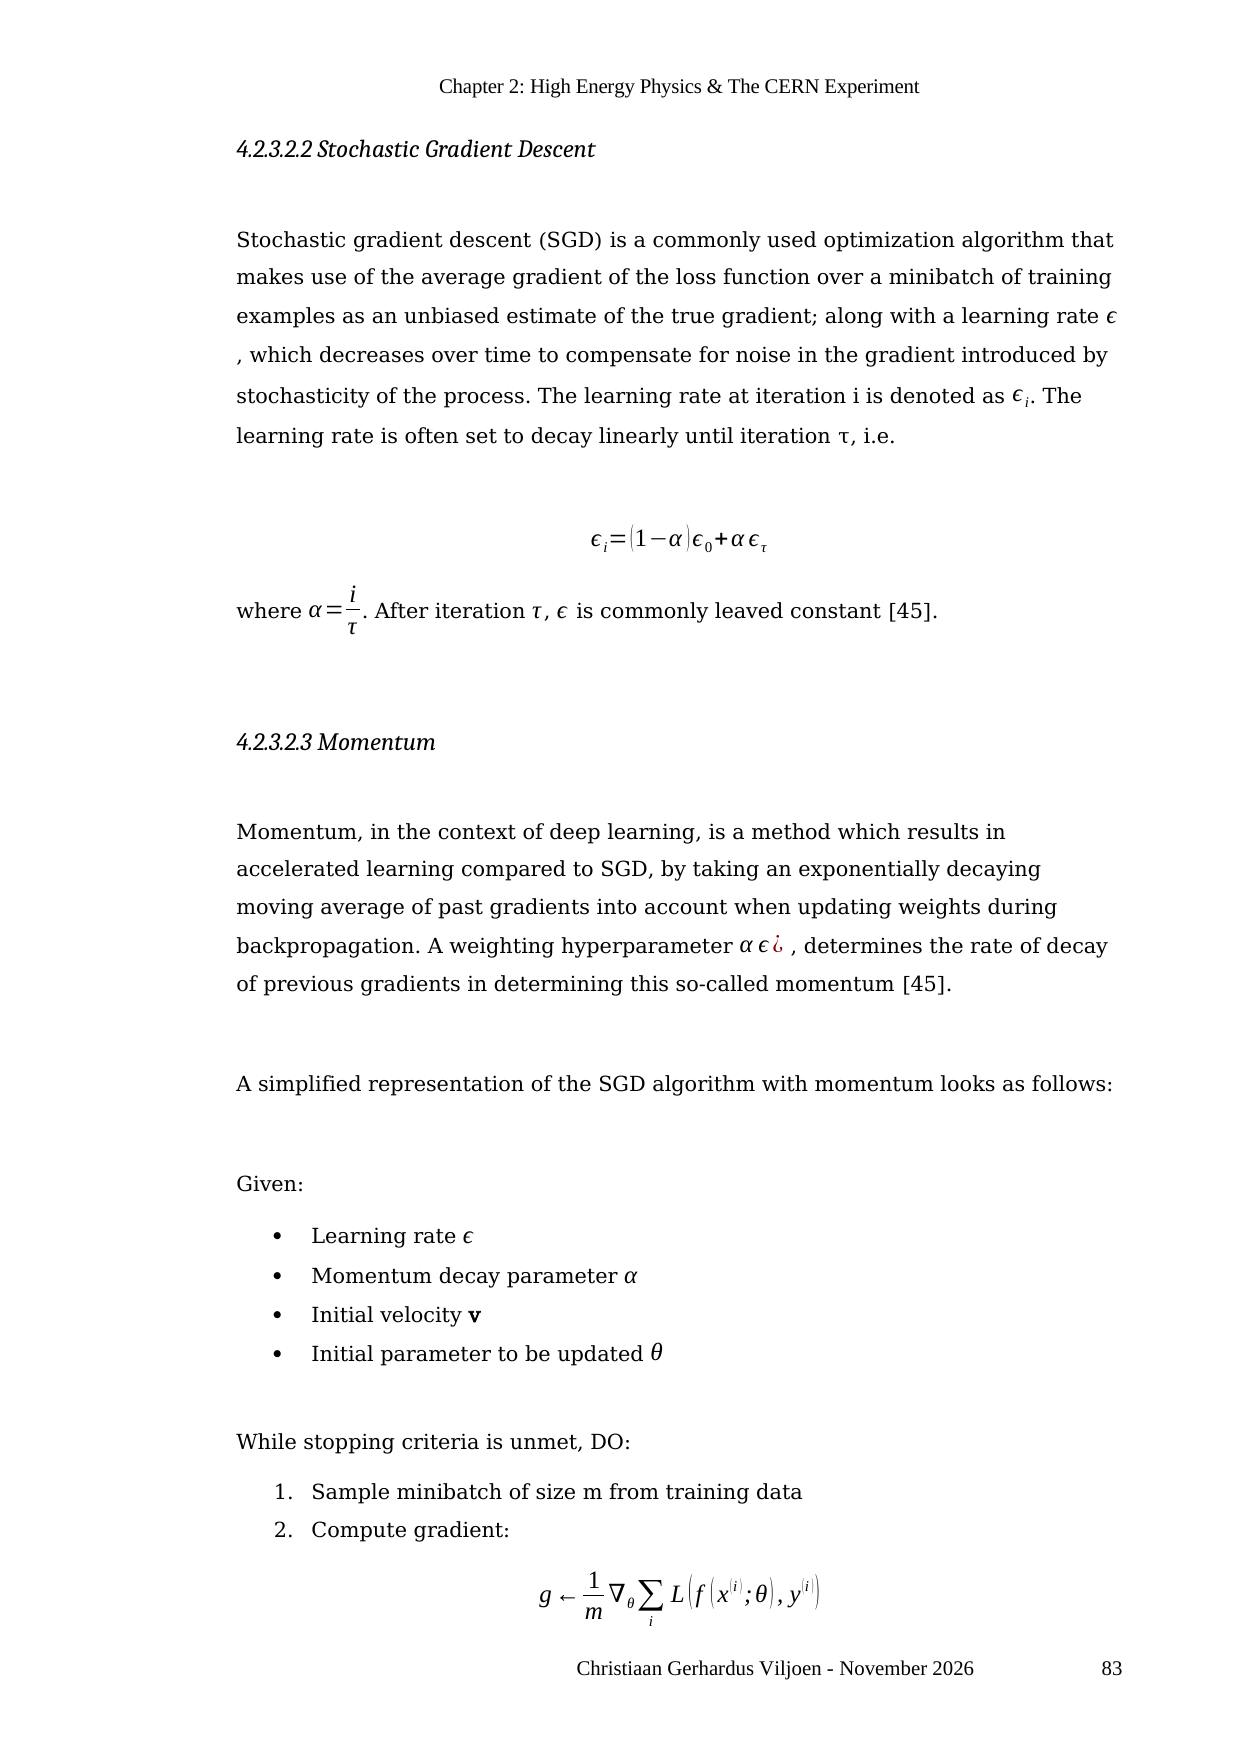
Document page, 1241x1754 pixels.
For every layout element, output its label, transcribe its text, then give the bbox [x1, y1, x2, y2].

list Learning rate [274, 1221, 1122, 1249]
subtitle Stochastic Gradient Descent [236, 135, 1122, 164]
text While stopping criteria is unmet, DO: [236, 1429, 1122, 1454]
text where . After iteration , is commonly leaved constant . [236, 581, 1122, 640]
text A simplified representation of the SGD algorithm with momentum looks as follows: [236, 1071, 1122, 1096]
list Initial parameter to be updated [274, 1339, 1122, 1367]
subtitle Momentum [236, 727, 1122, 756]
text Given: [236, 1171, 1122, 1196]
list Momentum decay parameter [274, 1261, 1122, 1289]
list Initial velocity v [274, 1301, 1122, 1327]
text Stochastic gradient descent (SGD) is a commonly used optimization algorithm that makes use of the average gradient of the loss function over a minibatch of training examples as an unbiased estimate of the true gradient; along with a learning rate , which decreases over time to compensate for noise in the gradient introduced by stochasticity of the process. The learning rate at iteration i is denoted as . The learning rate is often set to decay linearly until iteration τ, i.e. [236, 227, 1122, 448]
text Momentum, in the context of deep learning, is a method which results in accelerated learning compared to SGD, by taking an exponentially decaying moving average of past gradients into account when updating weights during backpropagation. A weighting hyperparameter , determines the rate of decay of previous gradients in determining this so-called momentum . [236, 819, 1122, 996]
list Compute gradient: [274, 1517, 1122, 1542]
list Sample minibatch of size m from training data [274, 1479, 1122, 1504]
